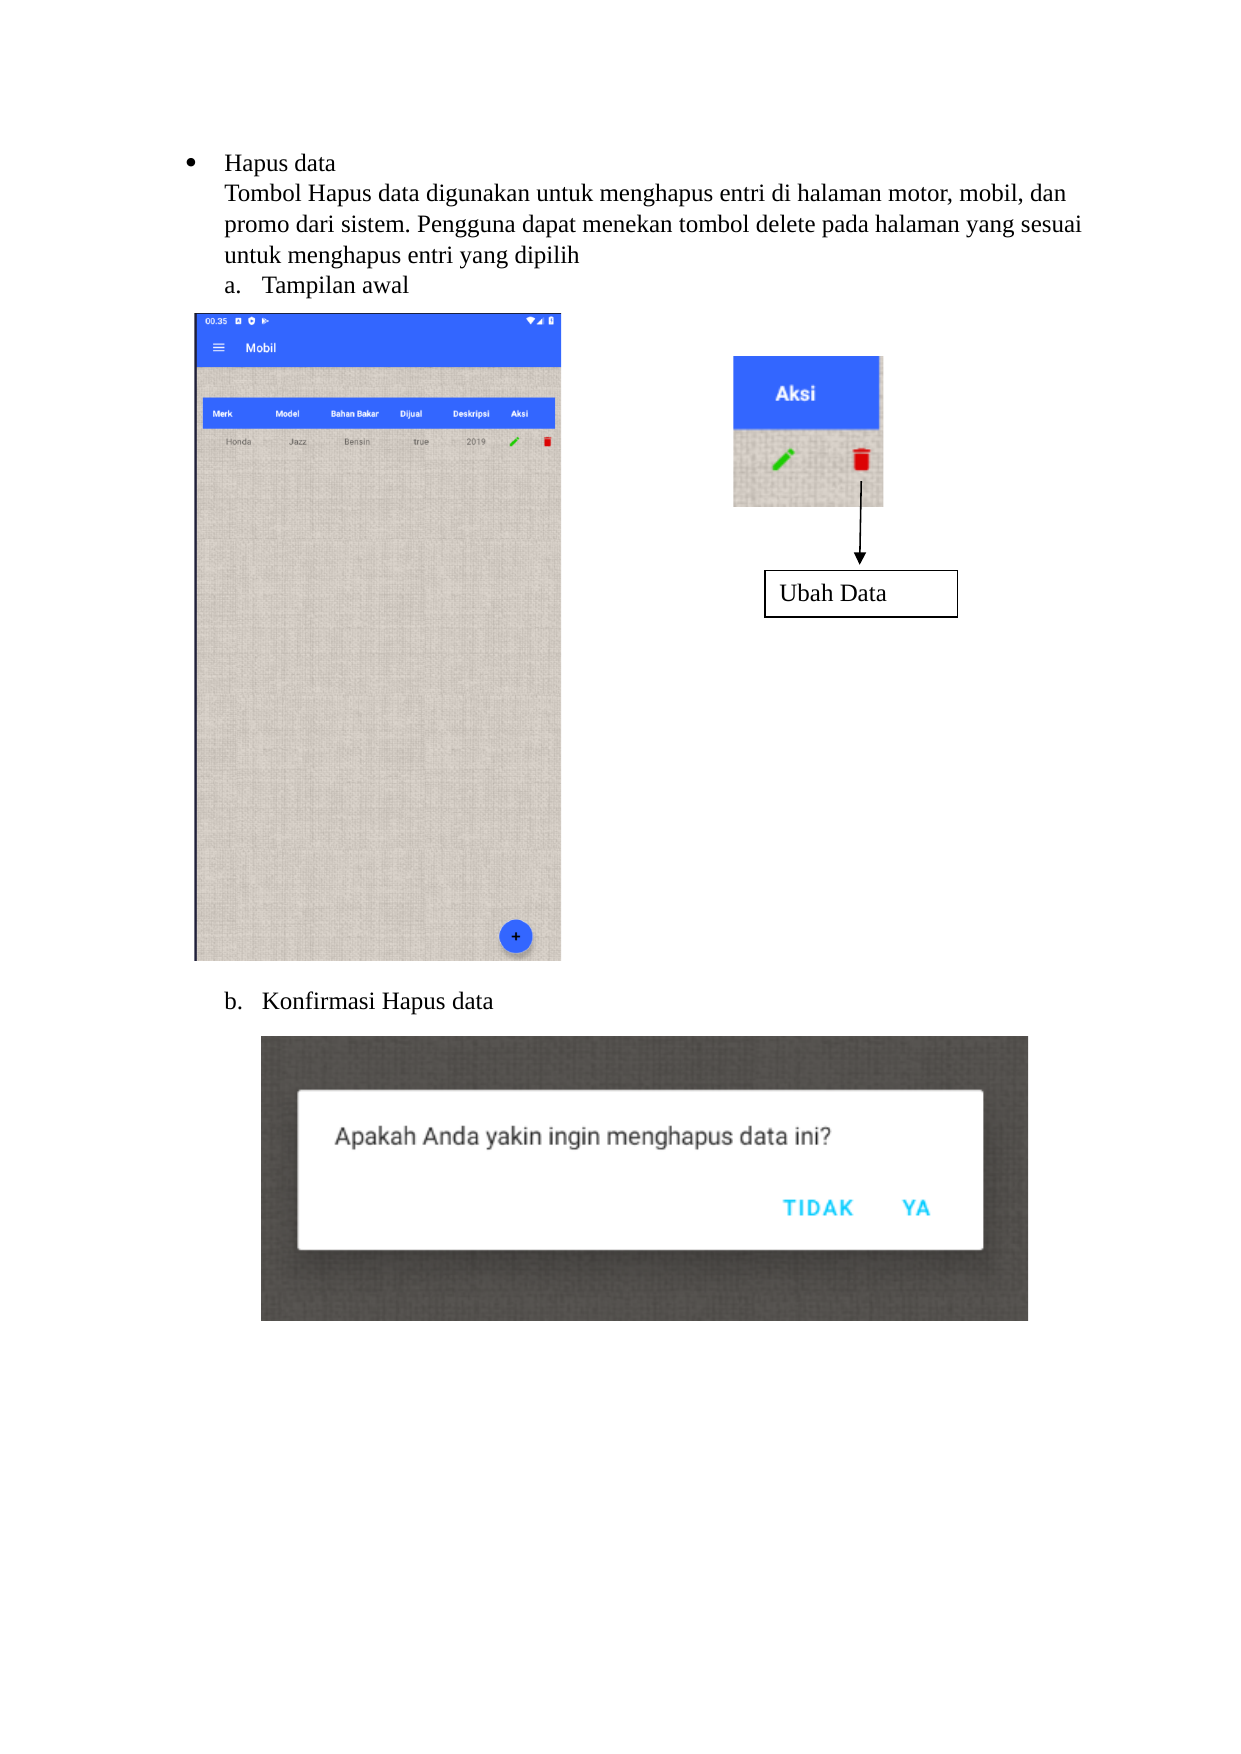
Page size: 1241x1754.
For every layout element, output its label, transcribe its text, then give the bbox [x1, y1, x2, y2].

picture [733, 356, 884, 507]
list Konfirmasi Hapus data [224, 986, 1125, 1015]
list Tampilan awal [224, 271, 1125, 299]
picture [261, 1036, 1029, 1321]
list Hapus data [187, 148, 1125, 176]
picture [194, 313, 562, 961]
list Tombol Hapus data digunakan untuk menghapus entri di halaman motor, mobil, dan promo dari sistem. Pengguna dapat menekan tombol delete pada halaman yang sesuai untuk menghapus entri yang dipilih [224, 178, 1125, 269]
